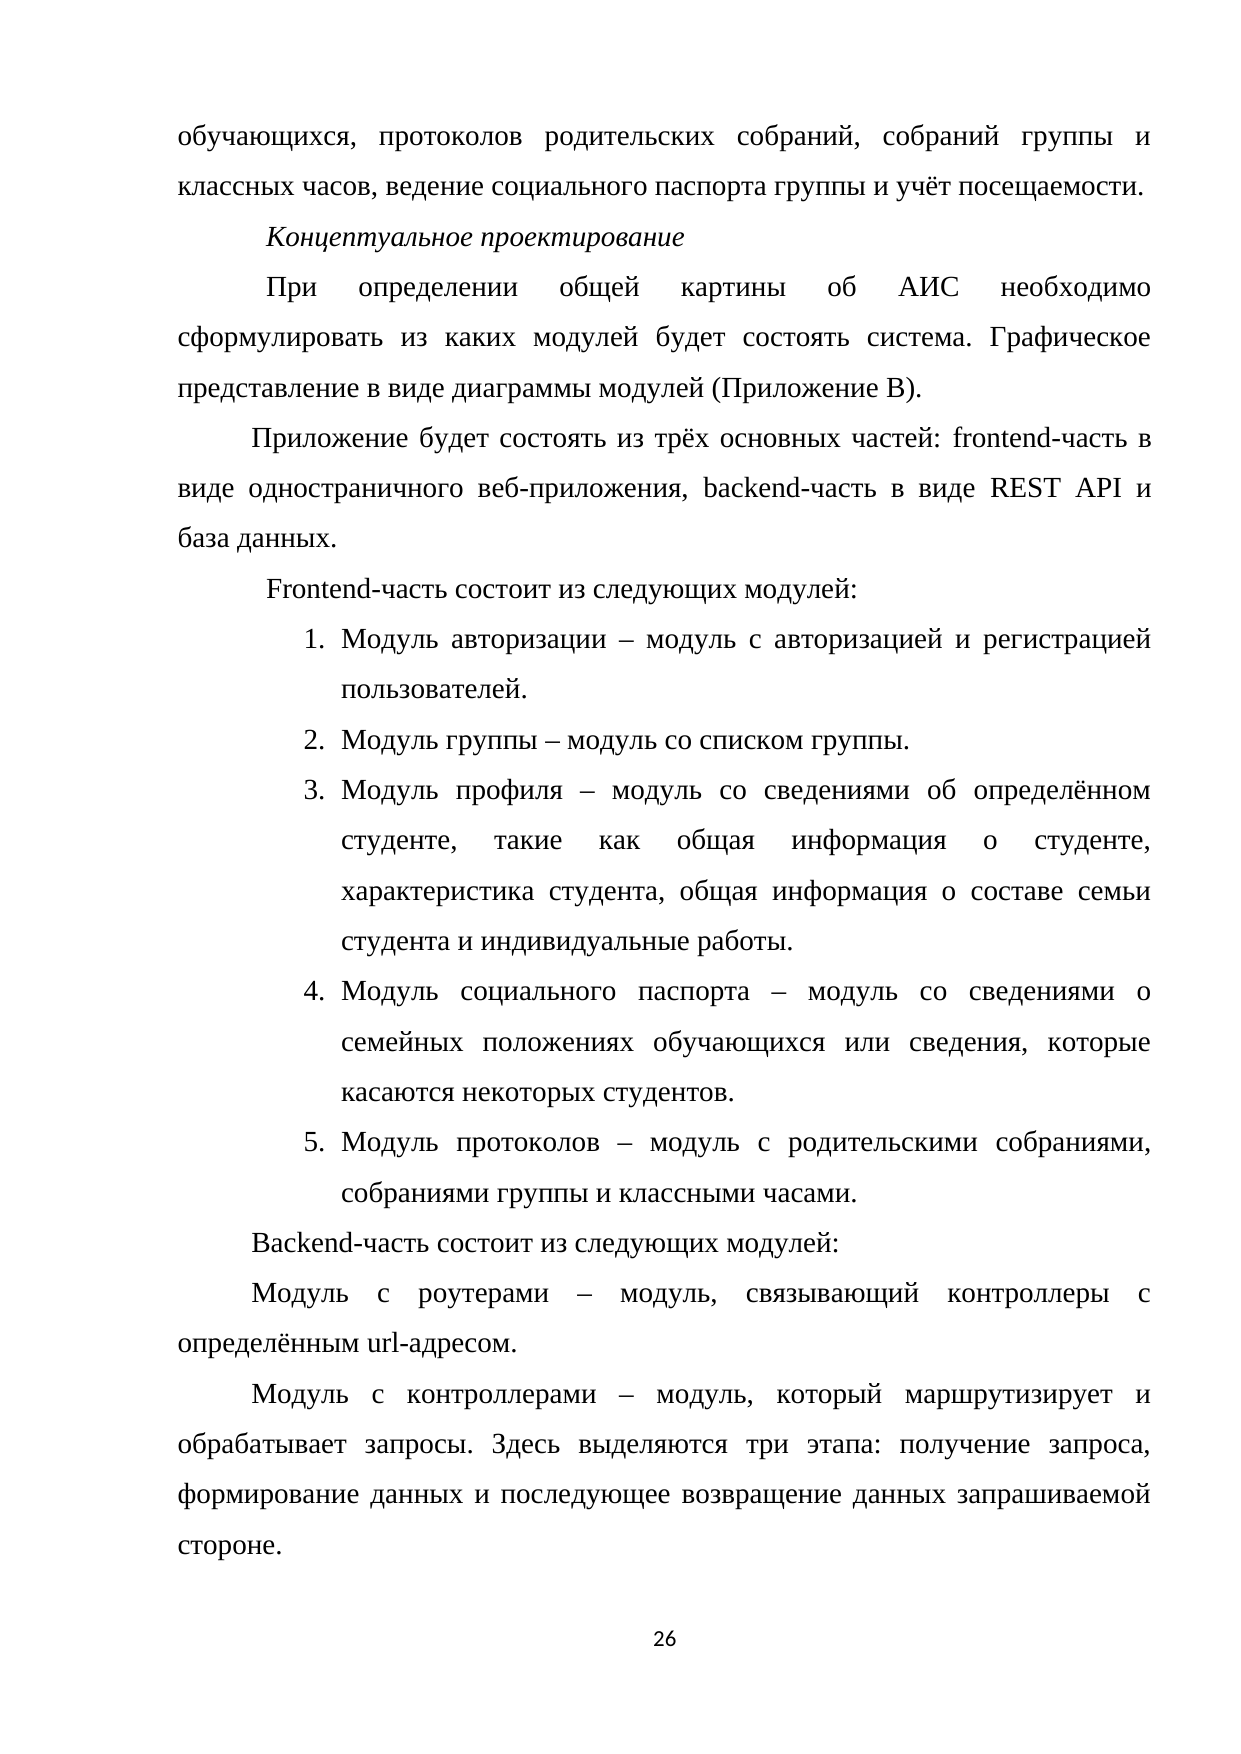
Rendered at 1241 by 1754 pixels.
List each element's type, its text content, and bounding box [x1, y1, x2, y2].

text При определении общей картины об АИС необходимо сформулировать из каких модулей будет состоять система. Графическое представление в виде диаграммы модулей (Приложение В). [177, 269, 1152, 403]
text Frontend-часть состоит из следующих модулей: [177, 571, 1152, 604]
list Модуль авторизации – модуль с авторизацией и регистрацией пользователей. [303, 621, 1152, 705]
list Модуль социального паспорта – модуль со сведениями о семейных положениях обучающихся или сведения, которые касаются некоторых студентов. [303, 973, 1152, 1108]
text Концептуальное проектирование [177, 219, 1152, 252]
text Backend-часть состоит из следующих модулей: [177, 1225, 1152, 1258]
text Модуль с роутерами – модуль, связывающий контроллеры с определённым url-адресом. [177, 1275, 1152, 1359]
list Модуль группы – модуль со списком группы. [303, 722, 1152, 755]
list Модуль протоколов – модуль с родительскими собраниями, собраниями группы и классными часами. [303, 1124, 1152, 1208]
text Приложение будет состоять из трёх основных частей: frontend-часть в виде одностраничного веб-приложения, backend-часть в виде REST API и база данных. [177, 420, 1152, 554]
text Модуль с контроллерами – модуль, который маршрутизирует и обрабатывает запросы. Здесь выделяются три этапа: получение запроса, формирование данных и последующее возвращение данных запрашиваемой стороне. [177, 1376, 1152, 1560]
list Модуль профиля – модуль со сведениями об определённом студенте, такие как общая информация о студенте, характеристика студента, общая информация о составе семьи студента и индивидуальные работы. [303, 772, 1152, 957]
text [177, 118, 1152, 202]
